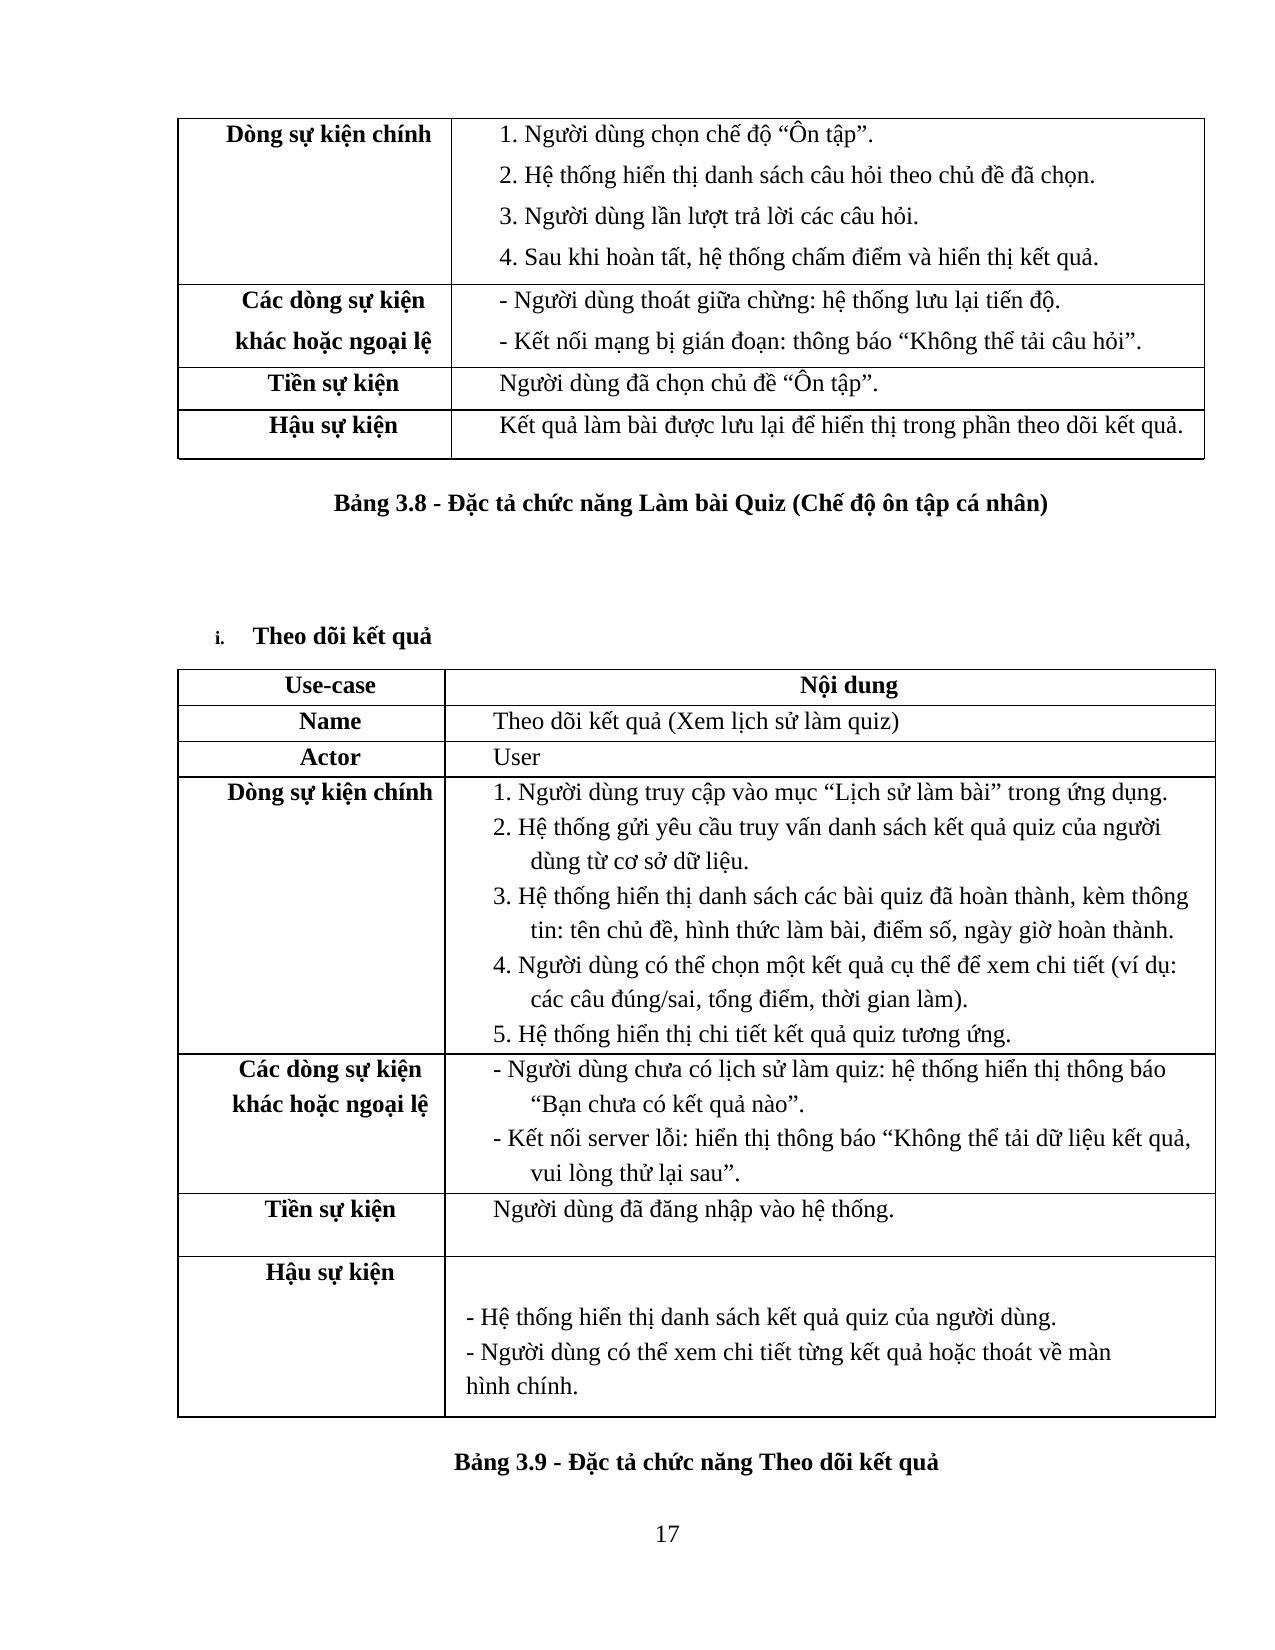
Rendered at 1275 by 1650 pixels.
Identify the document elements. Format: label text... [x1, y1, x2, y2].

table_cell Bảng 3.9 - Đặc tả chức năng Theo dõi kết quả [178, 1418, 1215, 1486]
table_header Nội dung [446, 670, 1215, 705]
table_cell [446, 1257, 1215, 1416]
table_cell Tiền sự kiện [179, 368, 451, 409]
table_cell Hậu sự kiện [179, 1257, 444, 1416]
table_cell 1. Người dùng chọn chế độ “Ôn tập”. 2. Hệ thống hiển thị danh sách câu hỏi theo chủ đề đã chọn. 3. Người dùng lần lượt trả lời các câu hỏi. 4. Sau khi hoàn tất, hệ thống chấm điểm và hiển thị kết quả. [452, 119, 1204, 284]
table_cell Hậu sự kiện [179, 411, 451, 458]
table_cell Actor [179, 742, 444, 776]
table_cell - Người dùng chưa có lịch sử làm quiz: hệ thống hiển thị thông báo “Bạn chưa có kết quả nào”. - Kết nối server lỗi: hiển thị thông báo “Không thể tải dữ liệu kết quả, vui lòng thử lại sau”. [446, 1055, 1215, 1192]
list Theo dõi kết quả [215, 621, 1157, 650]
table_cell Name [179, 706, 444, 741]
table_cell Theo dõi kết quả (Xem lịch sử làm quiz) [446, 706, 1215, 741]
table_cell Dòng sự kiện chính [179, 119, 451, 284]
table_header Use-case [179, 670, 444, 705]
table_cell Tiền sự kiện [179, 1194, 444, 1256]
table_cell Các dòng sự kiện khác hoặc ngoại lệ [179, 1055, 444, 1192]
table_cell Người dùng đã chọn chủ đề “Ôn tập”. [452, 368, 1204, 409]
table_cell Bảng 3.8 - Đặc tả chức năng Làm bài Quiz (Chế độ ôn tập cá nhân) [178, 459, 1204, 621]
table_cell Người dùng đã đăng nhập vào hệ thống. [446, 1194, 1215, 1256]
table_cell Kết quả làm bài được lưu lại để hiển thị trong phần theo dõi kết quả. [452, 411, 1204, 458]
table_cell Các dòng sự kiện khác hoặc ngoại lệ [179, 285, 451, 367]
table_cell 1. Người dùng truy cập vào mục “Lịch sử làm bài” trong ứng dụng. 2. Hệ thống gửi yêu cầu truy vấn danh sách kết quả quiz của người dùng từ cơ sở dữ liệu. 3. Hệ thống hiển thị danh sách các bài quiz đã hoàn thành, kèm thông tin: tên chủ đề, hình thức làm bài, điểm số, ngày giờ hoàn thành. 4. Người dùng có thể chọn một kết quả cụ thể để xem chi tiết (ví dụ: các câu đúng/sai, tổng điểm, thời gian làm). 5. Hệ thống hiển thị chi tiết kết quả quiz tương ứng. [446, 778, 1215, 1053]
table_cell Dòng sự kiện chính [179, 778, 444, 1053]
table_cell User [446, 742, 1215, 776]
table_cell - Người dùng thoát giữa chừng: hệ thống lưu lại tiến độ. - Kết nối mạng bị gián đoạn: thông báo “Không thể tải câu hỏi”. [452, 285, 1204, 367]
